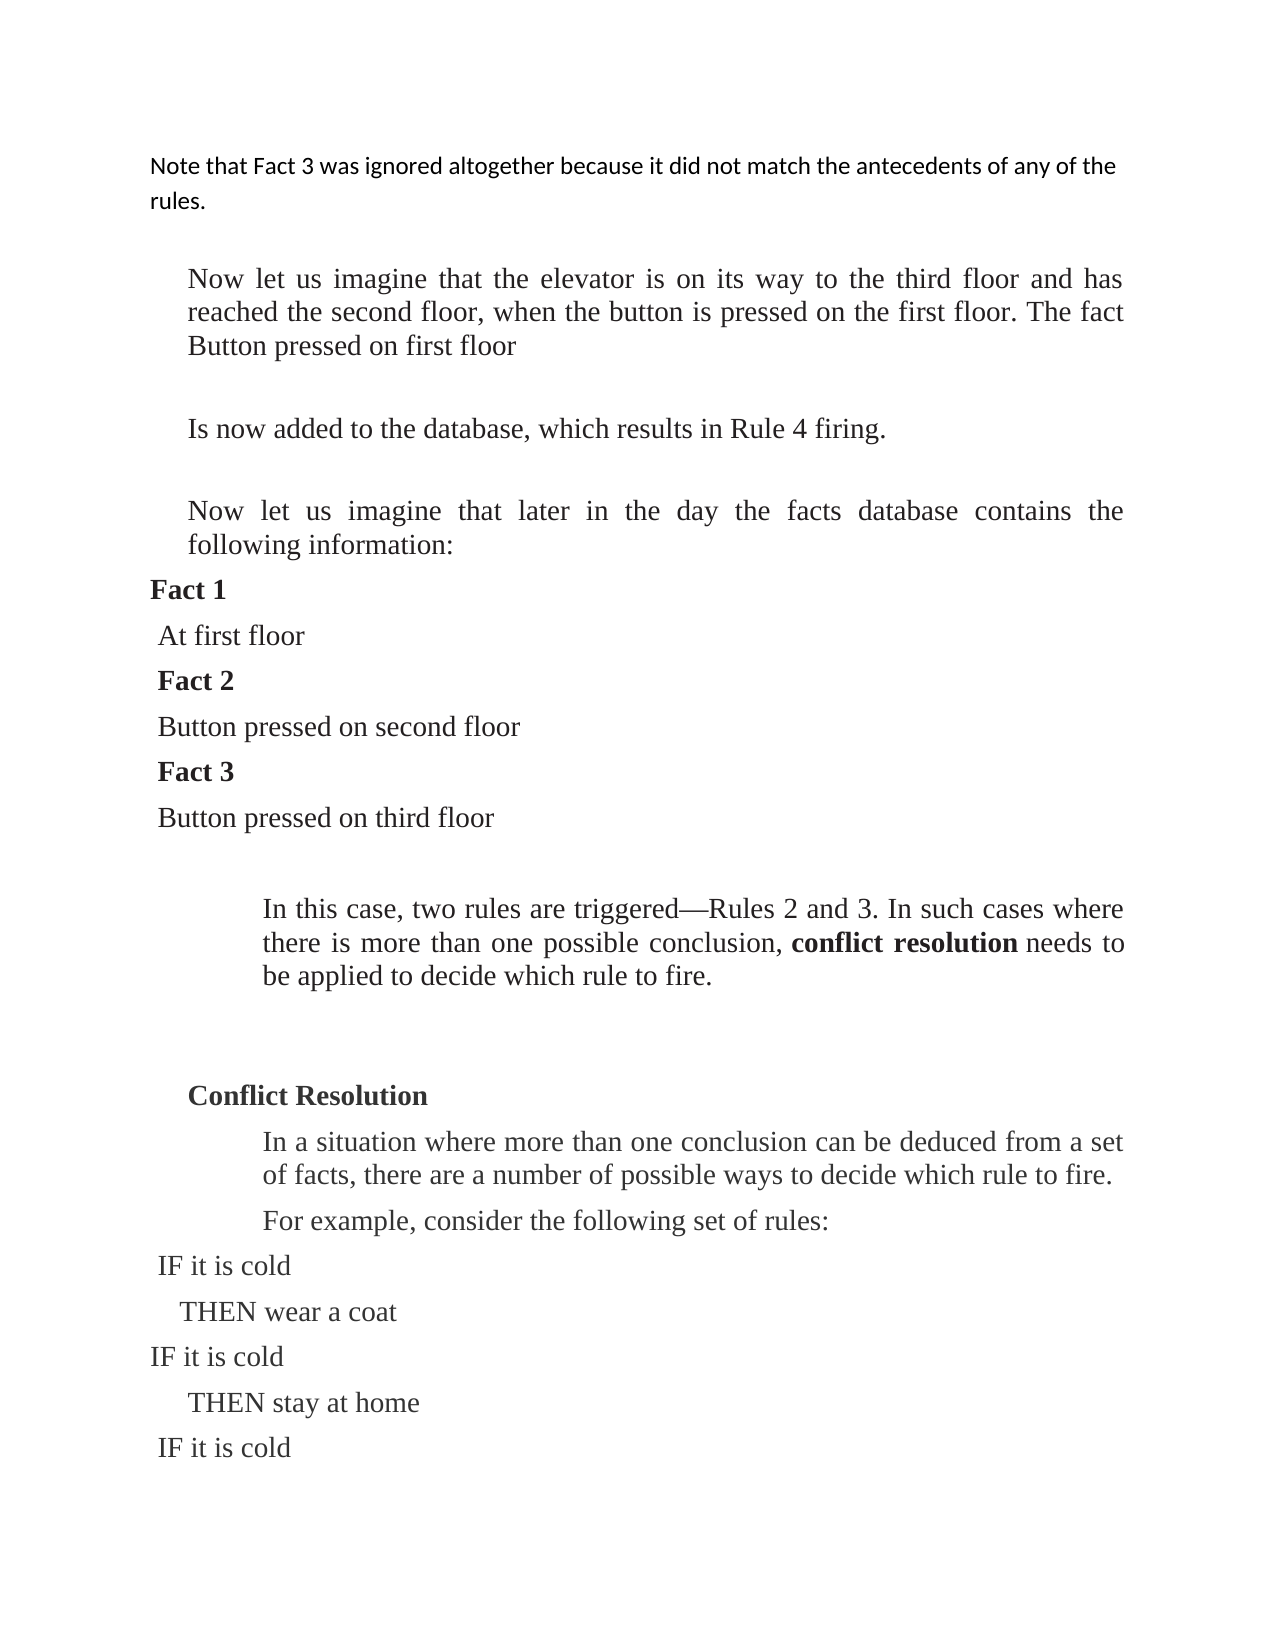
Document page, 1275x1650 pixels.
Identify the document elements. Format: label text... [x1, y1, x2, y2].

text IF it is cold [150, 1339, 1125, 1373]
text THEN wear a coat [150, 1294, 1125, 1327]
text Button pressed on second floor [150, 709, 1125, 743]
text Now let us imagine that the elevator is on its way to the third floor and has reached the second floor, when the button is pressed on the first floor. The fact Button pressed on first floor [187, 261, 1125, 362]
text Fact 3 [150, 754, 1125, 788]
text Is now added to the database, which results in Rule 4 firing. [187, 411, 1125, 444]
text In a situation where more than one conclusion can be deduced from a set of facts, there are a number of possible ways to decide which rule to fire. [262, 1124, 1125, 1191]
text Fact 1 [150, 572, 1125, 606]
text At first floor [150, 618, 1125, 652]
text IF it is cold [150, 1430, 1125, 1464]
text Now let us imagine that later in the day the facts database contains the following information: [187, 493, 1125, 561]
text For example, consider the following set of rules: [262, 1203, 1125, 1236]
text Button pressed on third floor [150, 800, 1125, 834]
text In this case, two rules are triggered—Rules 2 and 3. In such cases where there is more than one possible conclusion, conflict resolution needs to be applied to decide which rule to fire. [262, 891, 1125, 992]
text THEN stay at home [187, 1385, 1125, 1418]
text Fact 2 [150, 663, 1125, 697]
text Conflict Resolution [187, 1078, 1125, 1112]
text Note that Fact 3 was ignored altogether because it did not match the antecedents of any of the rules. [150, 150, 1125, 216]
text IF it is cold [150, 1248, 1125, 1282]
